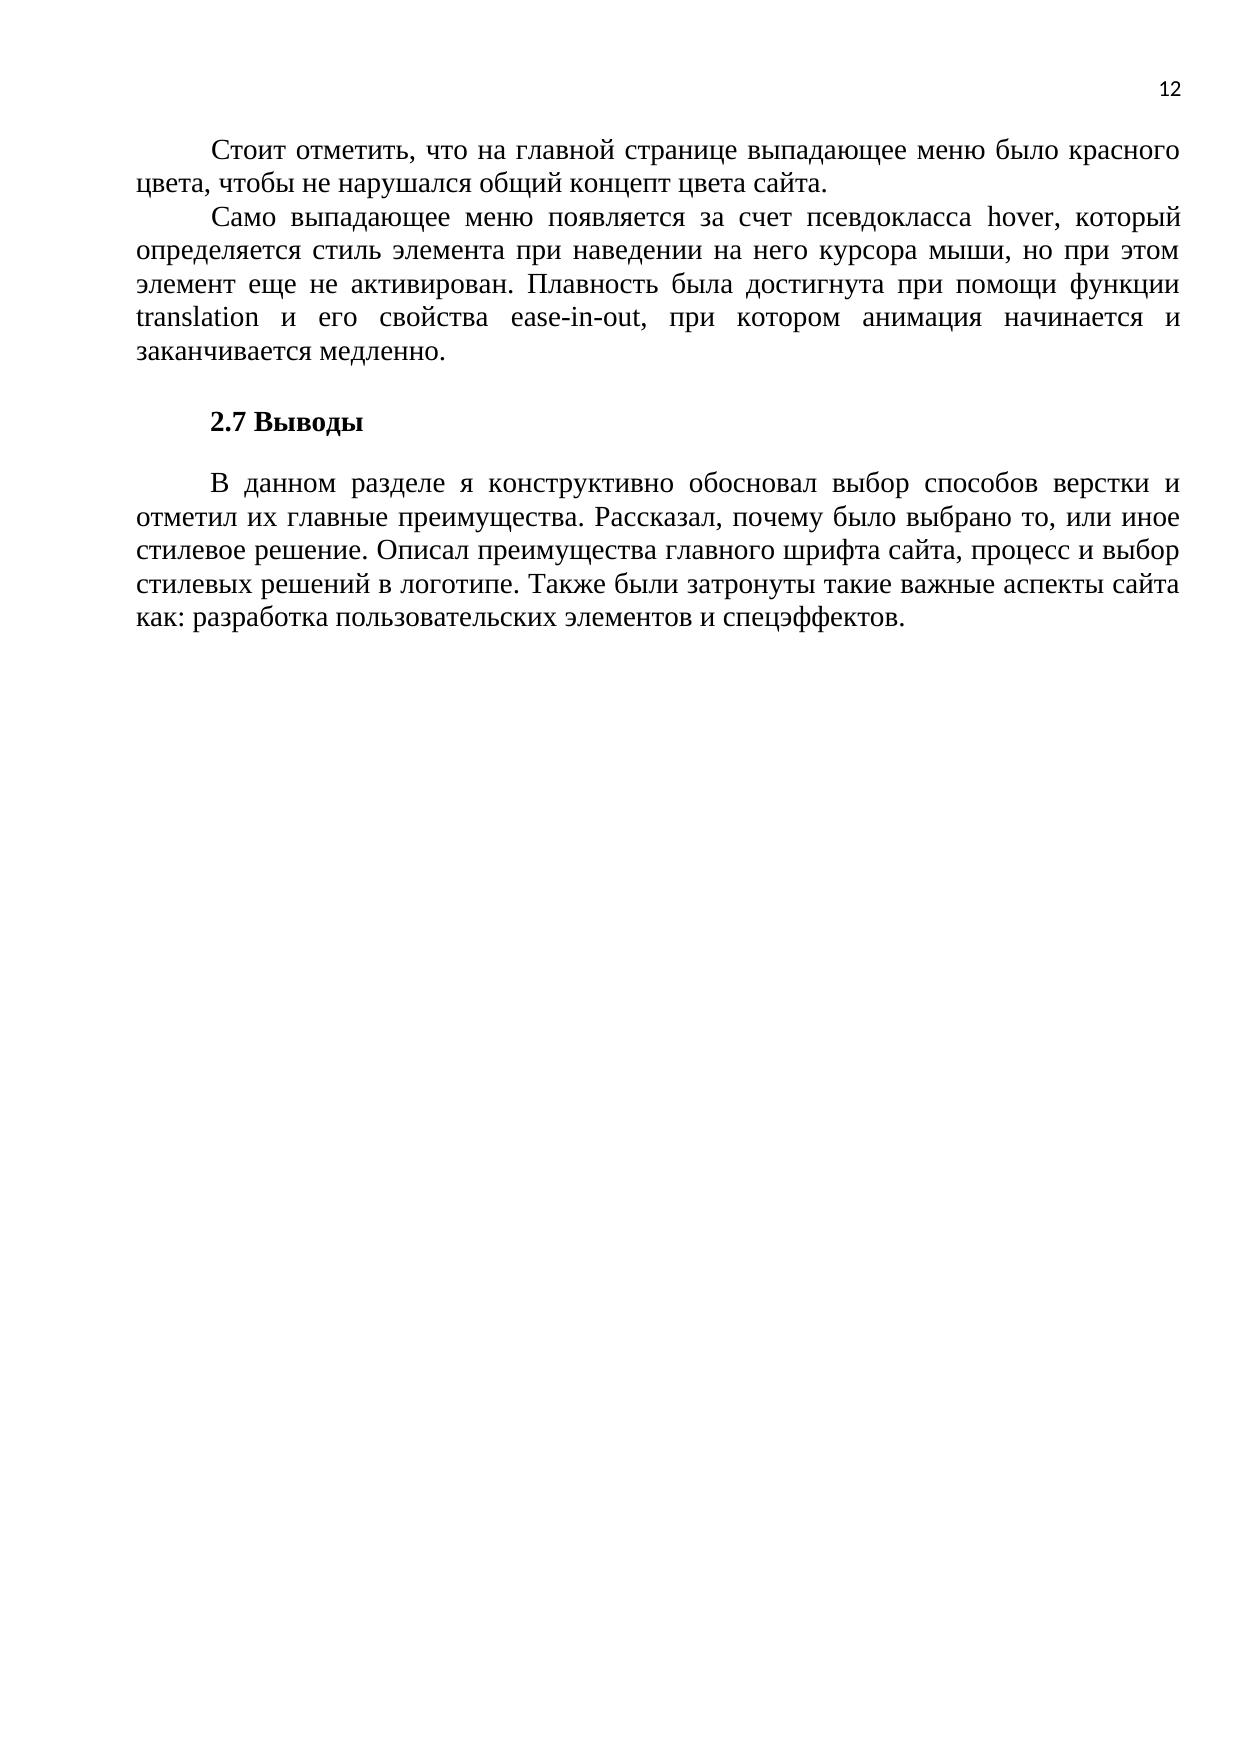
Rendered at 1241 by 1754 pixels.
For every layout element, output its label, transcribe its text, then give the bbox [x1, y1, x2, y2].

text Само выпадающее меню появляется за счет псевдокласса hover, который определяется стиль элемента при наведении на него курсора мыши, но при этом элемент еще не активирован. Плавность была достигнута при помощи функции translation и его свойства ease-in-out, при котором анимация начинается и заканчивается медленно. [136, 199, 1181, 367]
text Стоит отметить, что на главной странице выпадающее меню было красного цвета, чтобы не нарушался общий концепт цвета сайта. [136, 132, 1181, 199]
text В данном разделе я конструктивно обосновал выбор способов верстки и отметил их главные преимущества. Рассказал, почему было выбрано то, или иное стилевое решение. Описал преимущества главного шрифта сайта, процесс и выбор стилевых решений в логотипе. Также были затронуты такие важные аспекты сайта как: разработка пользовательских элементов и спецэффектов. [136, 465, 1181, 633]
subtitle 2.7 Выводы [136, 404, 1181, 438]
